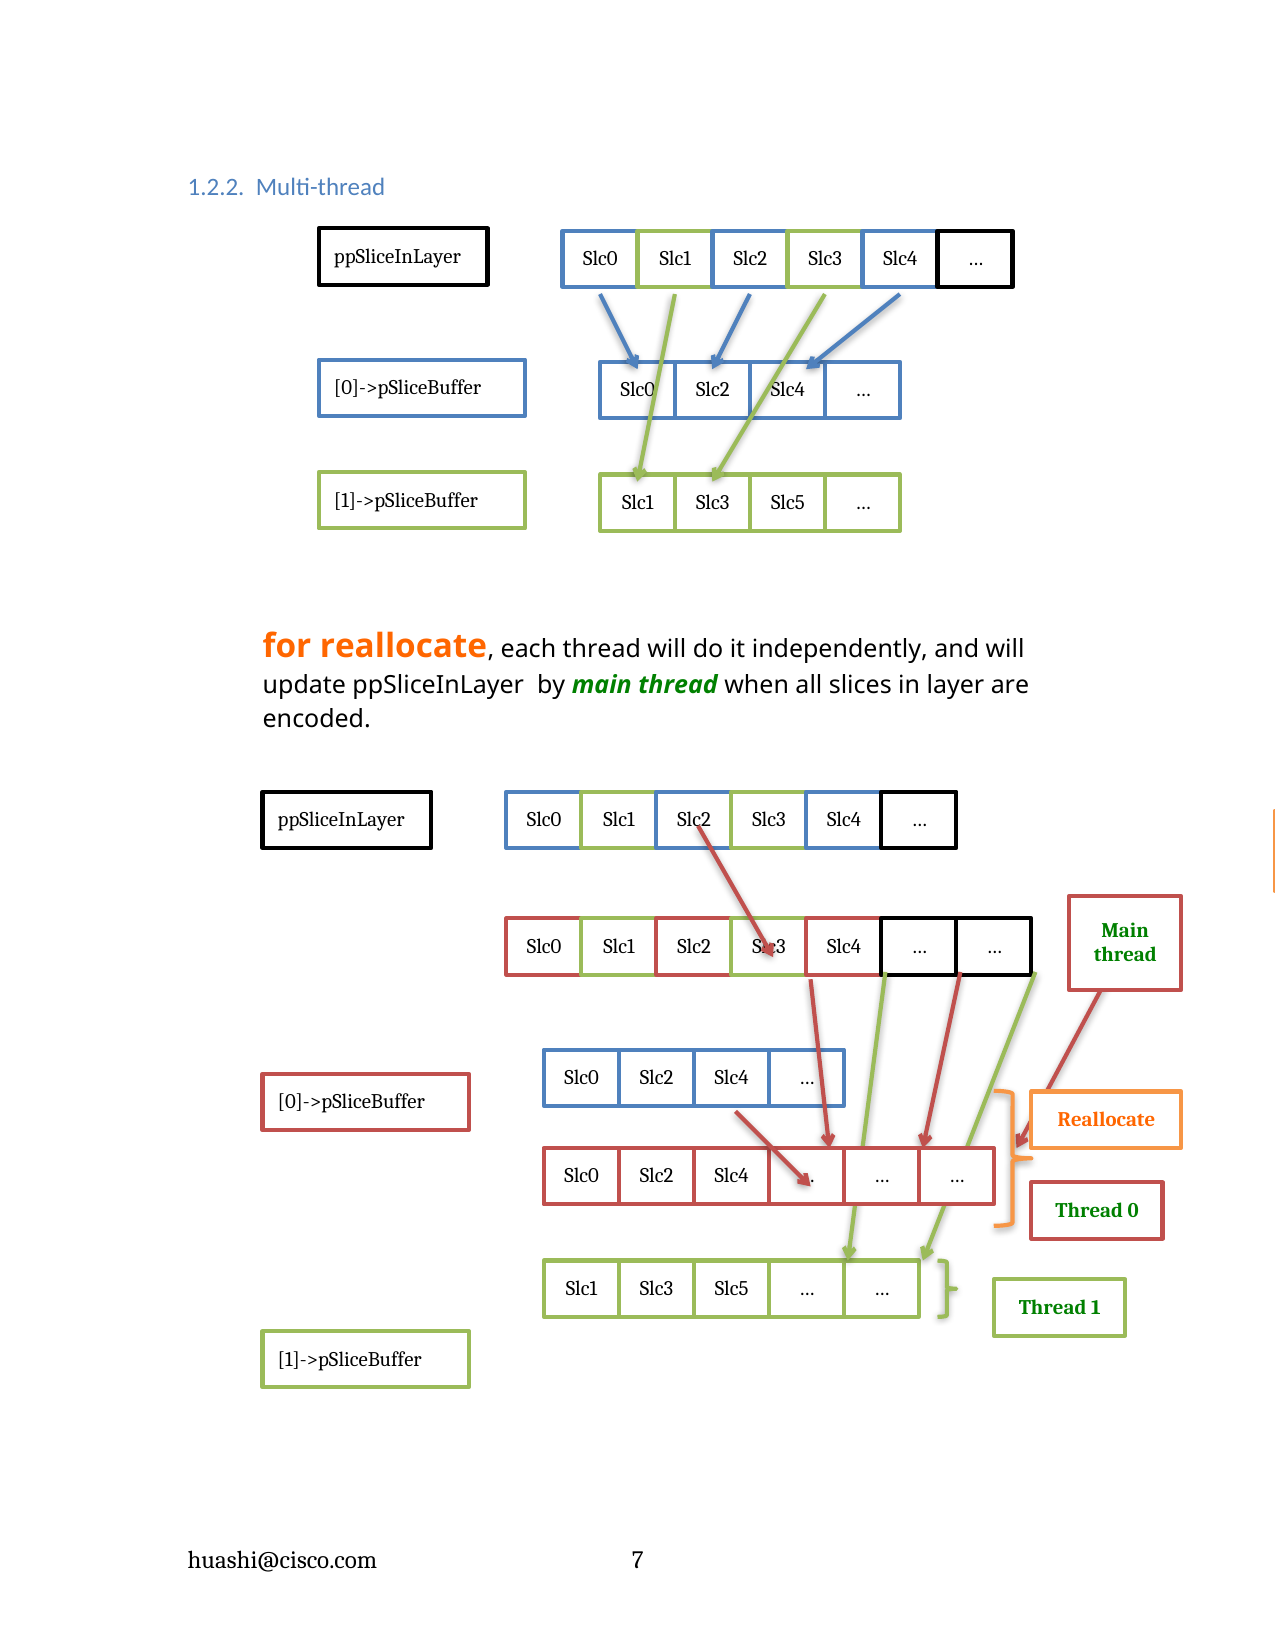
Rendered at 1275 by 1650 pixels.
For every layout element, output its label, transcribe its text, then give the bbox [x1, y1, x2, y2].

subtitle 1.2.2. Multi-thread [187, 171, 1087, 201]
list for reallocate, each thread will do it independently, and will update ppSliceInLayer by main thread when all slices in layer are encoded. [262, 621, 1087, 735]
